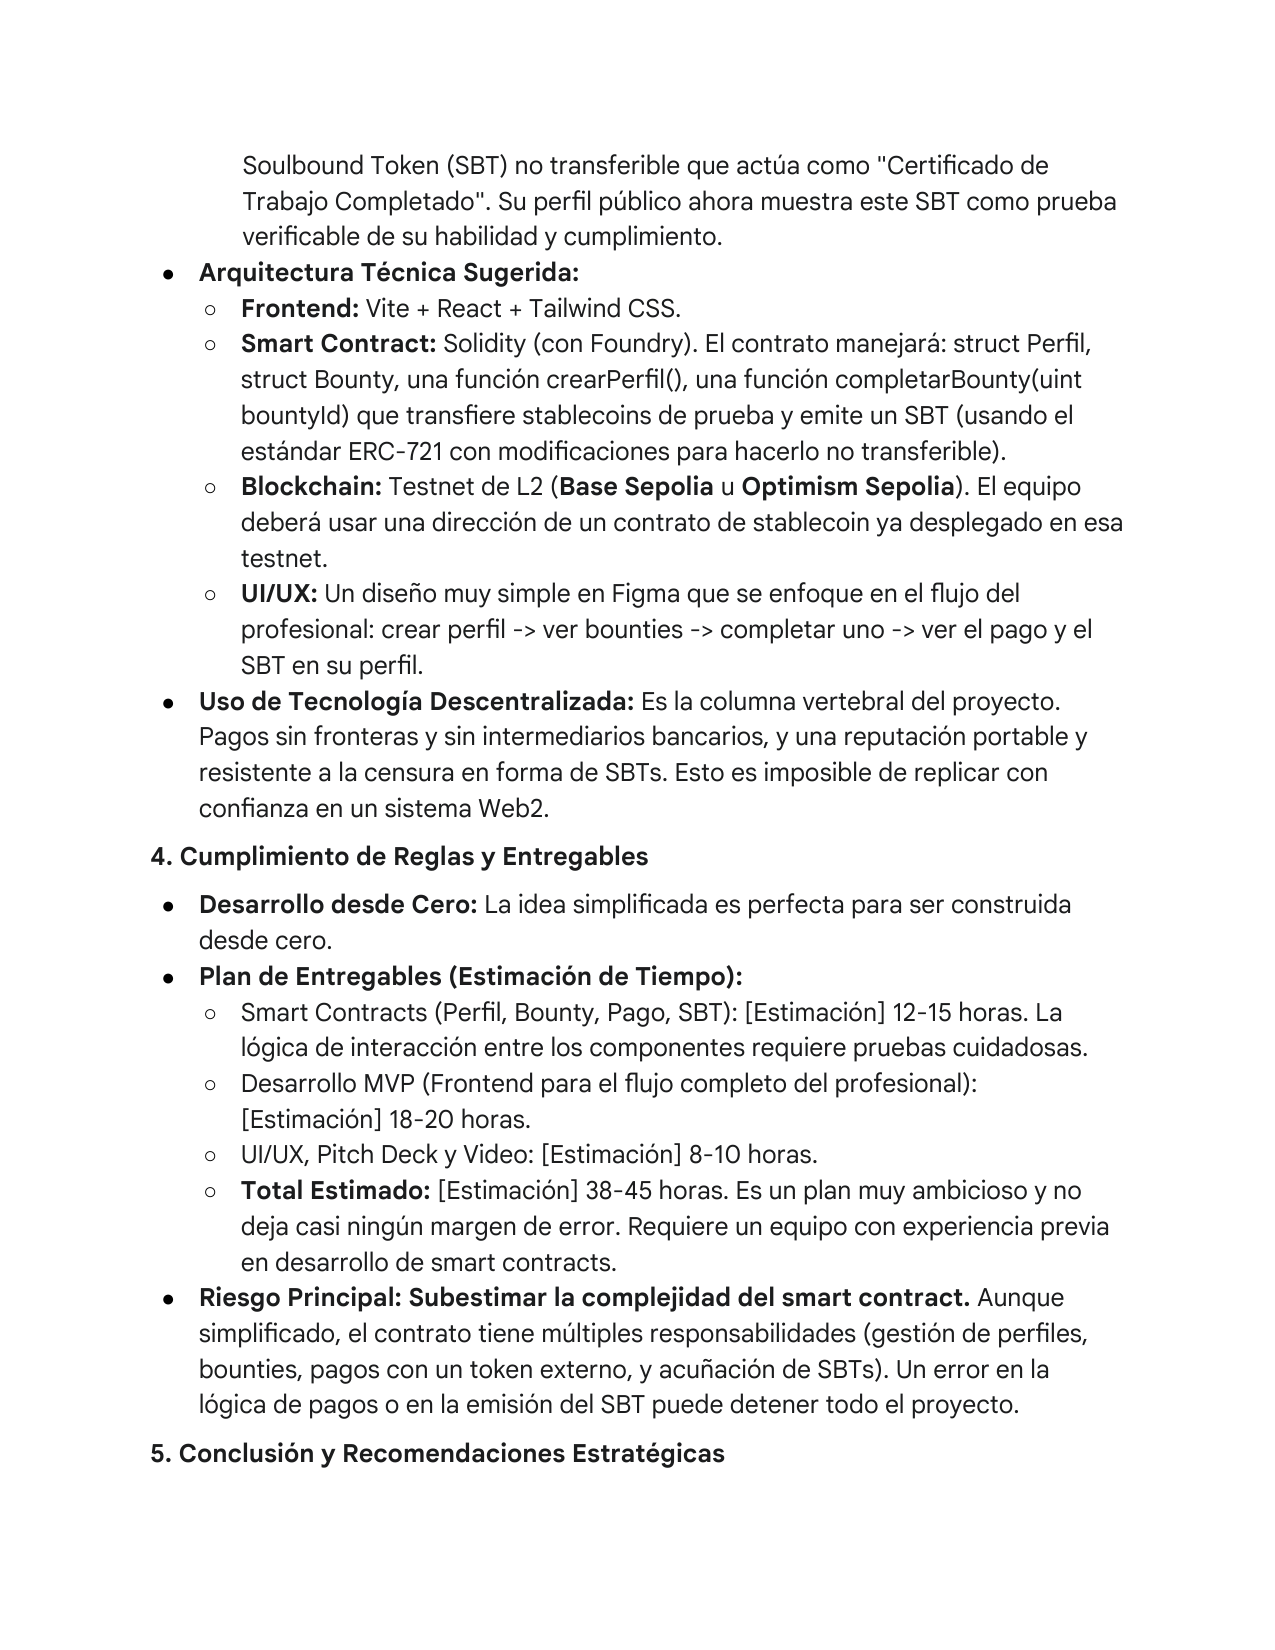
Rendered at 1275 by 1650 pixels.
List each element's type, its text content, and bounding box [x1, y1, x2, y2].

list Smart Contracts (Perfil, Bounty, Pago, SBT): [Estimación] 12-15 horas. La lógica de interacción entre los componentes requiere pruebas cuidadosas. [203, 997, 1125, 1064]
list Total Estimado: [Estimación] 38-45 horas. Es un plan muy ambicioso y no deja casi ningún margen de error. Requiere un equipo con experiencia previa en desarrollo de smart contracts. [203, 1175, 1125, 1278]
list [205, 150, 1125, 253]
list UI/UX, Pitch Deck y Video: [Estimación] 8-10 horas. [203, 1140, 1125, 1171]
list Uso de Tecnología Descentralizada: Es la columna vertebral del proyecto. Pagos sin fronteras y sin intermediarios bancarios, y una reputación portable y resistente a la censura en forma de SBTs. Esto es imposible de replicar con confianza en un sistema Web2. [161, 686, 1125, 824]
list Desarrollo desde Cero: La idea simplificada es perfecta para ser construida desde cero. [161, 889, 1125, 957]
list Desarrollo MVP (Frontend para el flujo completo del profesional): [Estimación] 18-20 horas. [203, 1068, 1125, 1135]
list Frontend: Vite + React + Tailwind CSS. [203, 293, 1125, 324]
text 5. Conclusión y Recomendaciones Estratégicas [150, 1438, 1125, 1469]
list Riesgo Principal: Subestimar la complejidad del smart contract. Aunque simplificado, el contrato tiene múltiples responsabilidades (gestión de perfiles, bounties, pagos con un token externo, y acuñación de SBTs). Un error en la lógica de pagos o en la emisión del SBT puede detener todo el proyecto. [161, 1283, 1125, 1421]
list Arquitectura Técnica Sugerida: [161, 257, 1125, 288]
list Plan de Entregables (Estimación de Tiempo): [161, 961, 1125, 992]
text 4. Cumplimiento de Reglas y Entregables [150, 841, 1125, 873]
list Smart Contract: Solidity (con Foundry). El contrato manejará: struct Perfil, struct Bounty, una función crearPerfil(), una función completarBounty(uint bountyId) que transfiere stablecoins de prueba y emite un SBT (usando el estándar ERC-721 con modificaciones para hacerlo no transferible). [203, 329, 1125, 467]
list Blockchain: Testnet de L2 (Base Sepolia u Optimism Sepolia). El equipo deberá usar una dirección de un contrato de stablecoin ya desplegado en esa testnet. [203, 472, 1125, 574]
list UI/UX: Un diseño muy simple en Figma que se enfoque en el flujo del profesional: crear perfil -> ver bounties -> completar uno -> ver el pago y el SBT en su perfil. [203, 579, 1125, 682]
